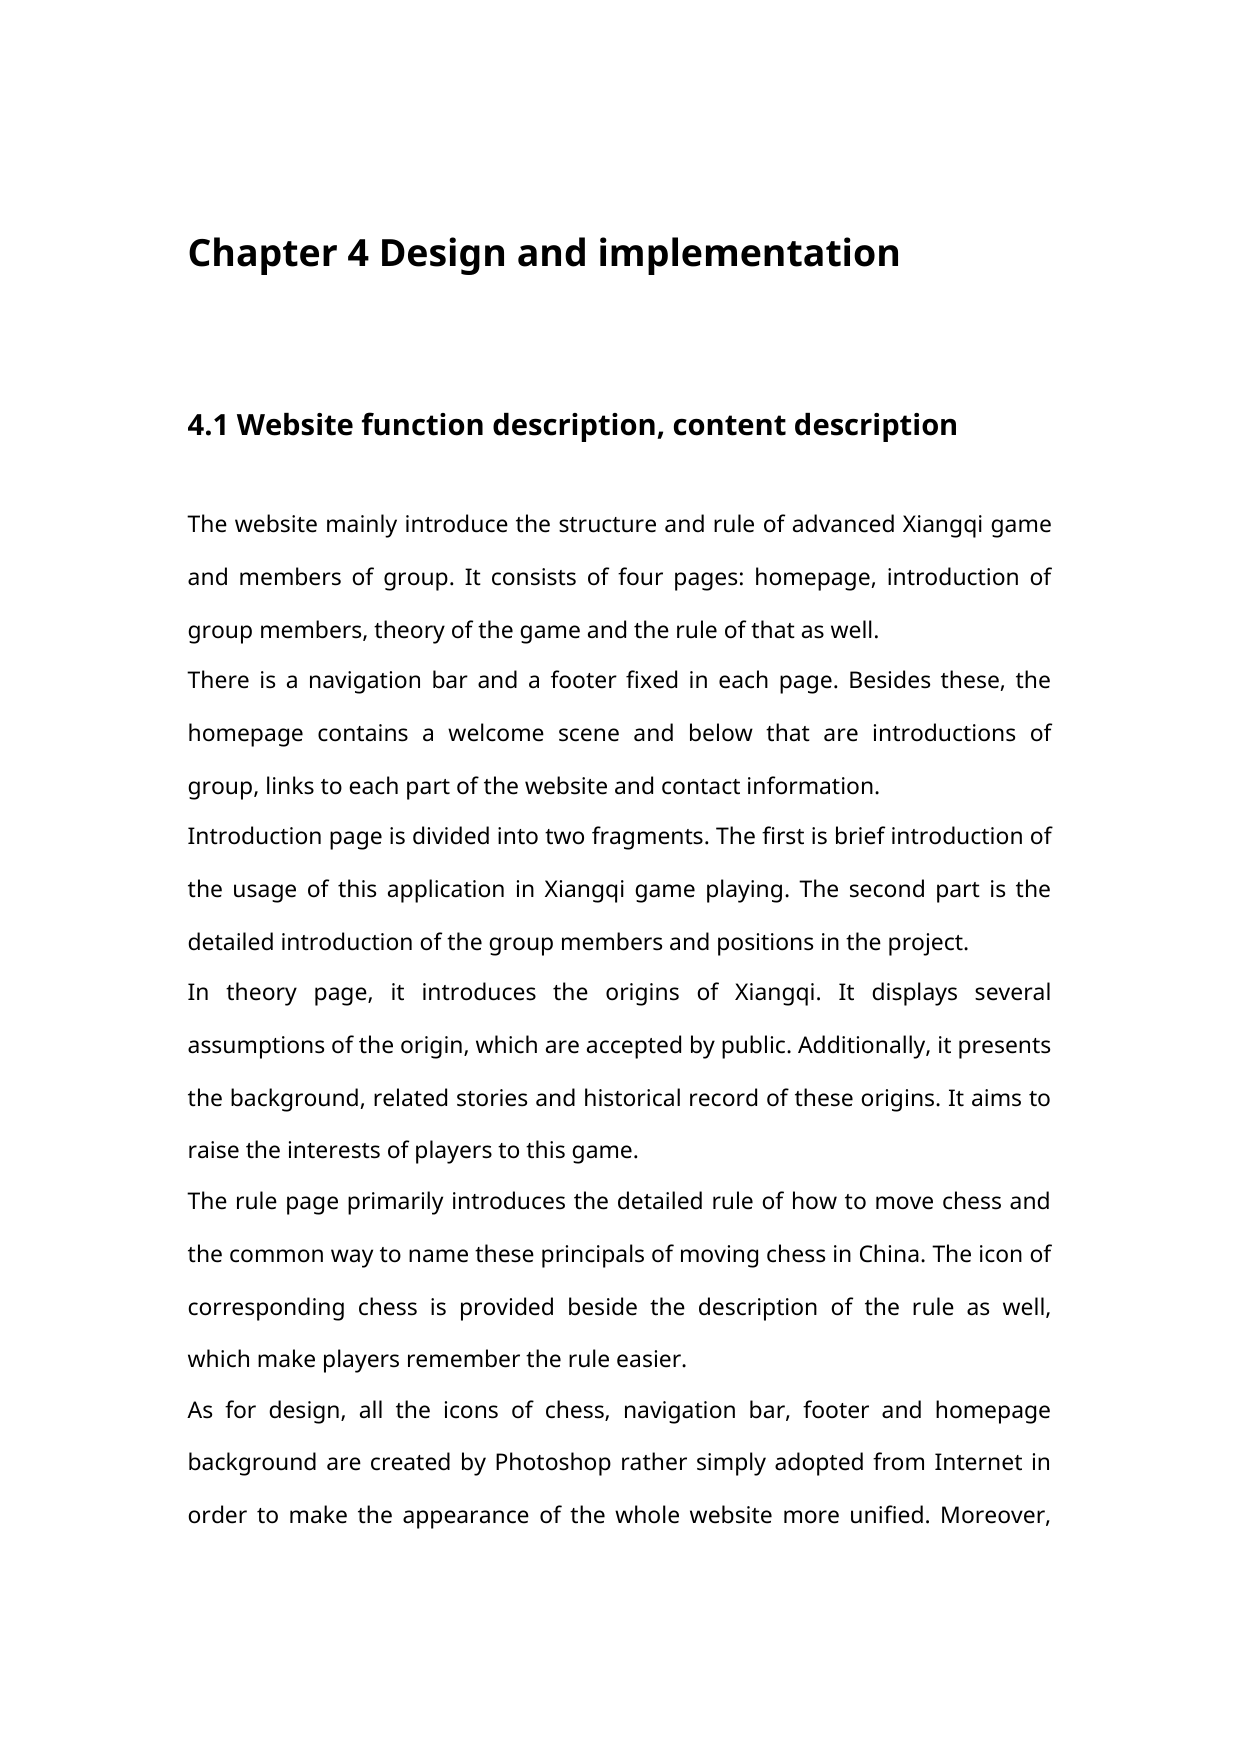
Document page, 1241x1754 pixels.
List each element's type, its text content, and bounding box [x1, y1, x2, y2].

subtitle Chapter 4 Design and implementation [187, 207, 1053, 296]
subtitle 4.1 Website function description, content description [187, 402, 1053, 446]
text Introduction page is divided into two fragments. The first is brief introduction of the usage of this application in Xiangqi game playing. The second part is the detailed introduction of the group members and positions in the project. [187, 814, 1053, 963]
text There is a navigation bar and a footer fixed in each page. Besides these, the homepage contains a welcome scene and below that are introductions of group, links to each part of the website and contact information. [187, 658, 1053, 807]
text The rule page primarily introduces the detailed rule of how to move chess and the common way to name these principals of moving chess in China. The icon of corresponding chess is provided beside the description of the rule as well, which make players remember the rule easier. [187, 1178, 1053, 1381]
text The website mainly introduce the structure and rule of advanced Xiangqi game and members of group. It consists of four pages: homepage, introduction of group members, theory of the game and the rule of that as well. [187, 502, 1053, 652]
text In theory page, it introduces the origins of Xiangqi. It displays several assumptions of the origin, which are accepted by public. Additionally, it presents the background, related stories and historical record of these origins. It aims to raise the interests of players to this game. [187, 970, 1053, 1172]
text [187, 1387, 1053, 1537]
